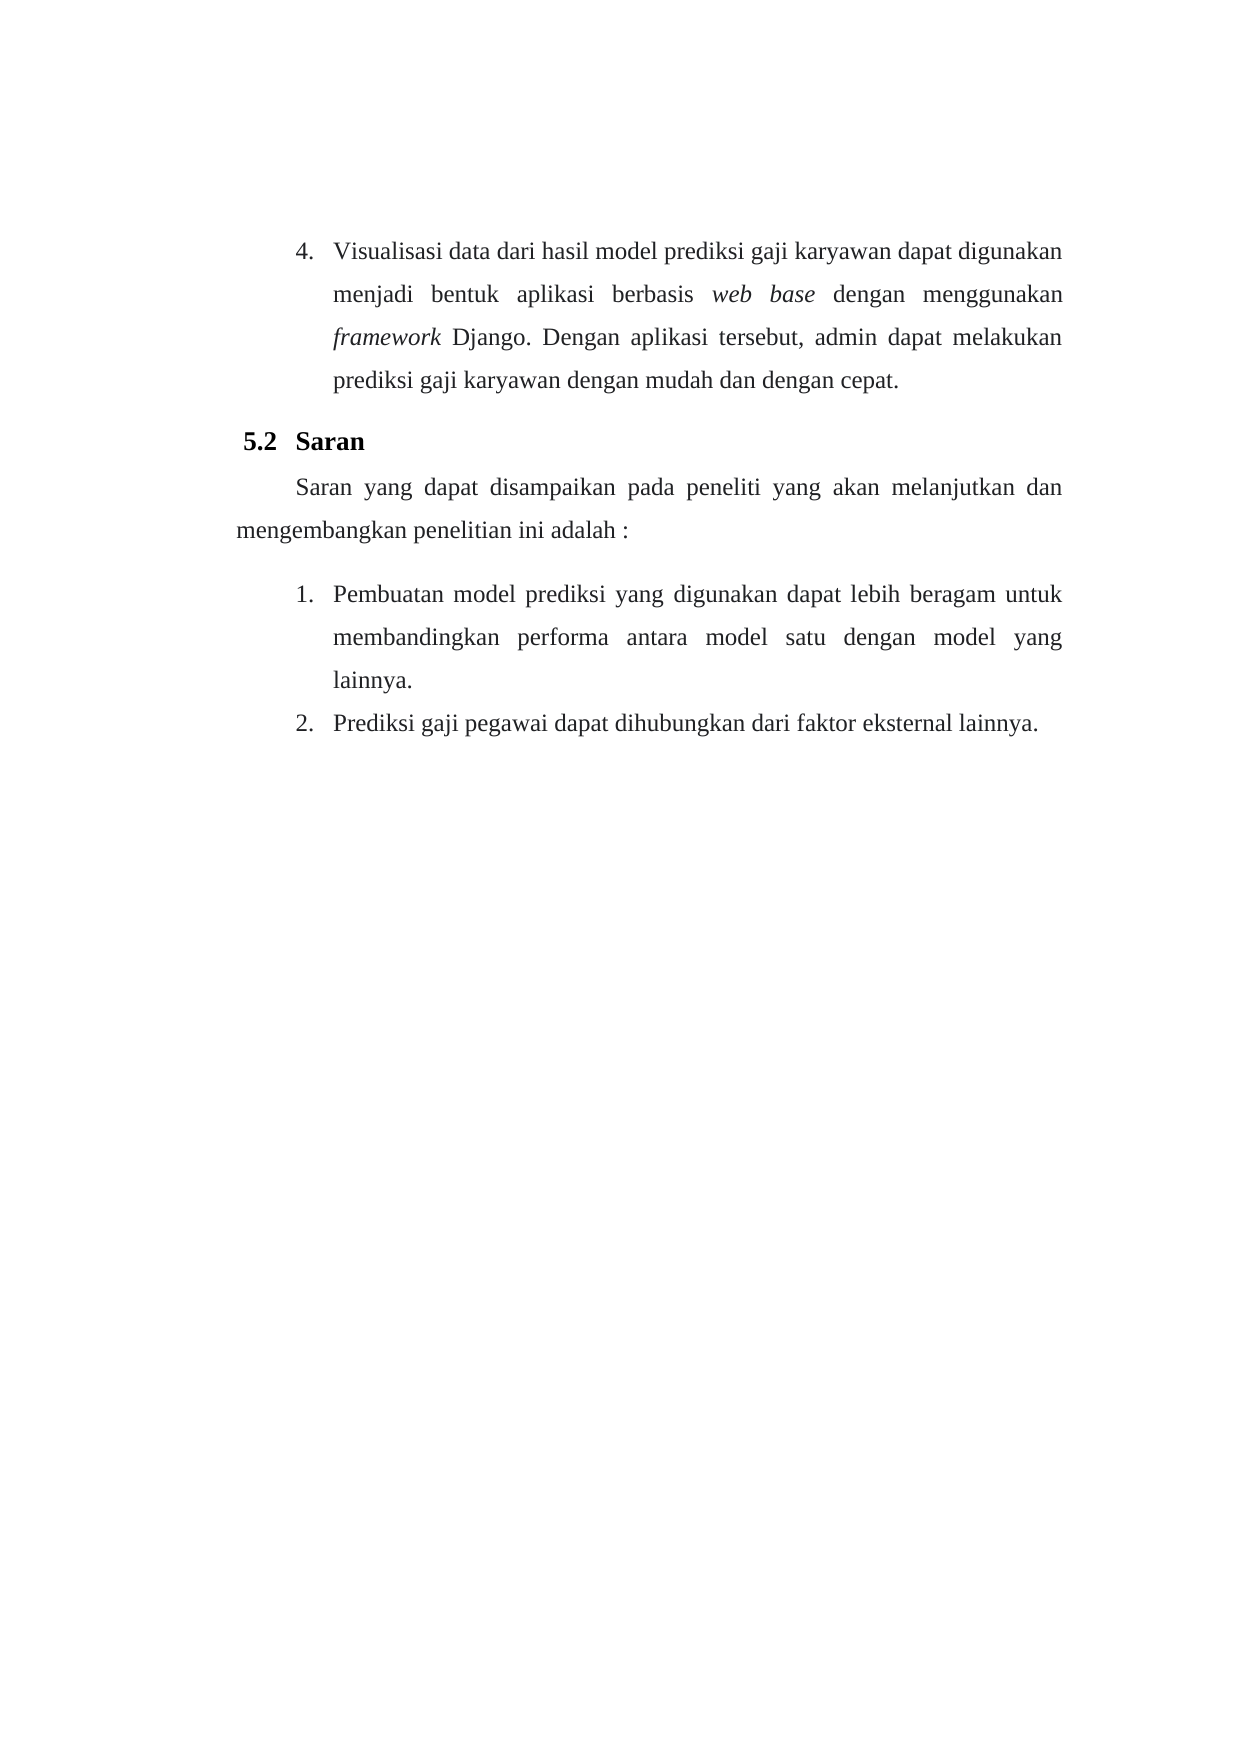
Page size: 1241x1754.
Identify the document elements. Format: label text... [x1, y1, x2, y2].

list Pembuatan model prediksi yang digunakan dapat lebih beragam untuk membandingkan performa antara model satu dengan model yang lainnya. [295, 579, 1063, 694]
subtitle Saran [243, 425, 1063, 457]
text Saran yang dapat disampaikan pada peneliti yang akan melanjutkan dan mengembangkan penelitian ini adalah : [236, 472, 1063, 544]
list Prediksi gaji pegawai dapat dihubungkan dari faktor eksternal lainnya. [295, 708, 1063, 737]
list Visualisasi data dari hasil model prediksi gaji karyawan dapat digunakan menjadi bentuk aplikasi berbasis web base dengan menggunakan framework Django. Dengan aplikasi tersebut, admin dapat melakukan prediksi gaji karyawan dengan mudah dan dengan cepat. [295, 236, 1063, 394]
